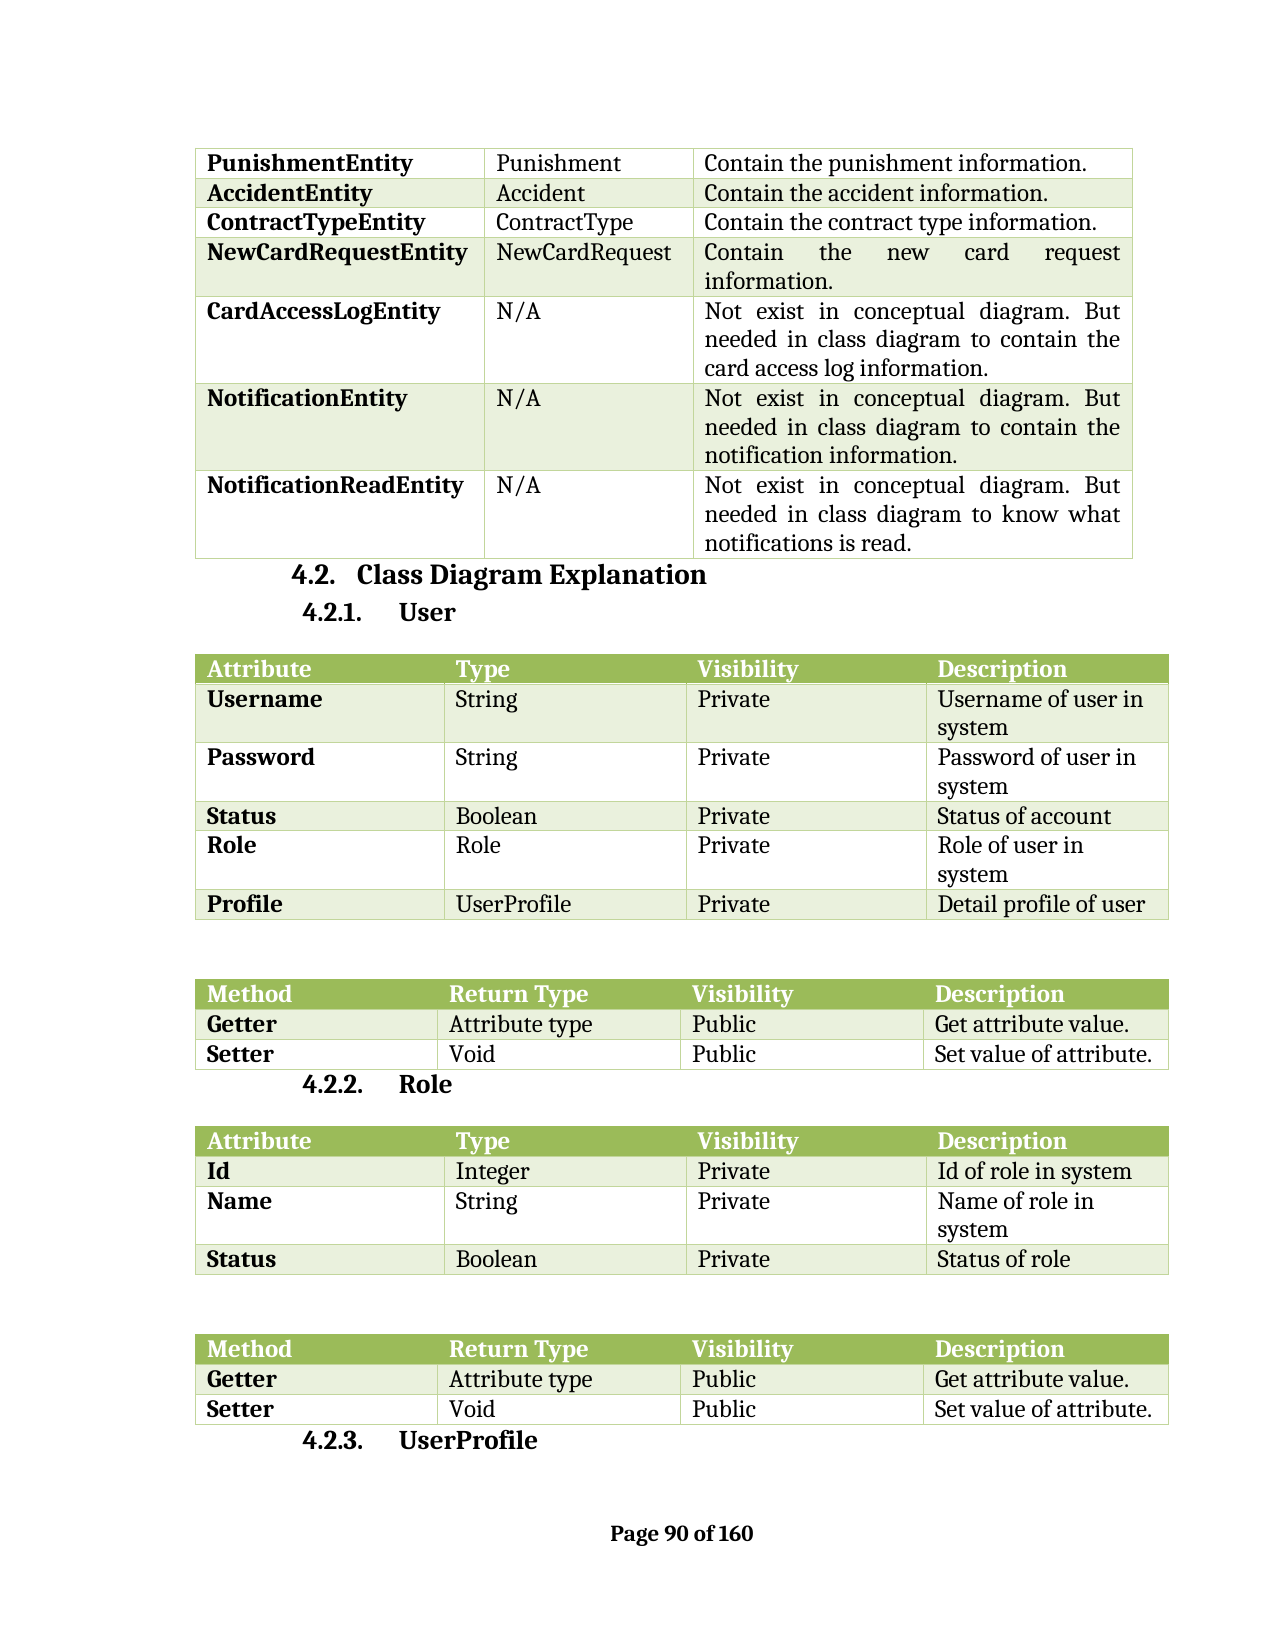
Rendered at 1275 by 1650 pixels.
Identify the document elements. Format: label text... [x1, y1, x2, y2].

table_cell Get attribute value. [924, 1365, 1168, 1394]
table_cell NewCardRequest [485, 238, 693, 296]
table_cell Set value of attribute. [924, 1395, 1168, 1424]
table_cell Accident [485, 179, 693, 207]
table_header Visibility [681, 980, 923, 1009]
table_header Visibility [687, 655, 926, 683]
list User [302, 597, 1157, 628]
table_cell NewCardRequestEntity [196, 238, 484, 296]
table_cell Integer [445, 1157, 686, 1186]
table_cell Setter [196, 1040, 437, 1068]
table_cell N/A [485, 471, 693, 557]
table_cell Punishment [485, 149, 693, 177]
table_cell Private [687, 1245, 926, 1274]
table_cell String [445, 1187, 686, 1244]
table_header Visibility [681, 1335, 923, 1364]
table_header Attribute [196, 1127, 444, 1156]
table_cell Set value of attribute. [924, 1040, 1168, 1068]
table_cell String [445, 743, 686, 801]
table_cell Attribute type [438, 1010, 680, 1039]
list Class Diagram Explanation [291, 558, 1157, 592]
table_cell Status of account [927, 802, 1168, 830]
table_header Description [924, 980, 1168, 1009]
table_cell Private [687, 890, 926, 919]
table_cell ContractType [485, 208, 693, 237]
table_cell Attribute type [438, 1365, 680, 1394]
table_cell Username [196, 685, 444, 742]
table_header Return Type [438, 980, 680, 1009]
table_cell Id [196, 1157, 444, 1186]
table_cell Status [196, 1245, 444, 1274]
table_cell ContractTypeEntity [196, 208, 484, 237]
table_cell Detail profile of user [927, 890, 1168, 919]
table_header Method [196, 980, 437, 1009]
table_cell Password of user in system [927, 743, 1168, 801]
table_cell Not exist in conceptual diagram. But needed in class diagram to know what notifications is read. [694, 471, 1132, 557]
table_cell Void [438, 1040, 680, 1068]
table_cell PunishmentEntity [196, 149, 484, 177]
table_header Type [445, 655, 686, 683]
table_header Description [927, 1127, 1168, 1156]
table_cell Private [687, 743, 926, 801]
table_cell Getter [196, 1010, 437, 1039]
table_cell Not exist in conceptual diagram. But needed in class diagram to contain the card access log information. [694, 297, 1132, 383]
table_cell AccidentEntity [196, 179, 484, 207]
table_cell NotificationReadEntity [196, 471, 484, 557]
table_cell UserProfile [445, 890, 686, 919]
table_cell Public [681, 1365, 923, 1394]
table_cell Id of role in system [927, 1157, 1168, 1186]
table_cell Private [687, 1187, 926, 1244]
table_cell Contain the new card request information. [694, 238, 1132, 296]
table_cell Profile [196, 890, 444, 919]
table_cell Getter [196, 1365, 437, 1394]
table_cell Get attribute value. [924, 1010, 1168, 1039]
table_cell Boolean [445, 1245, 686, 1274]
table_cell Username of user in system [927, 685, 1168, 742]
table_cell Private [687, 1157, 926, 1186]
table_cell Public [681, 1395, 923, 1424]
table_cell Private [687, 685, 926, 742]
table_cell Status [196, 802, 444, 830]
table_cell Name of role in system [927, 1187, 1168, 1244]
table_cell Name [196, 1187, 444, 1244]
table_header Return Type [438, 1335, 680, 1364]
table_cell Role [445, 831, 686, 889]
table_cell Private [687, 802, 926, 830]
list UserProfile [302, 1425, 1157, 1456]
table_header Method [196, 1335, 437, 1364]
table_cell CardAccessLogEntity [196, 297, 484, 383]
table_cell NotificationEntity [196, 384, 484, 470]
table_cell Void [438, 1395, 680, 1424]
table_cell Public [681, 1040, 923, 1068]
table_header Attribute [196, 655, 444, 683]
table_cell Public [681, 1010, 923, 1039]
table_cell Role of user in system [927, 831, 1168, 889]
table_cell Boolean [445, 802, 686, 830]
table_cell Setter [196, 1395, 437, 1424]
table_header Type [445, 1127, 686, 1156]
table_cell Password [196, 743, 444, 801]
table_cell Status of role [927, 1245, 1168, 1274]
table_header Visibility [687, 1127, 926, 1156]
table_header Description [927, 655, 1168, 683]
table_cell Private [687, 831, 926, 889]
table_cell N/A [485, 297, 693, 383]
list Role [302, 1070, 1157, 1101]
table_cell N/A [485, 384, 693, 470]
table_cell Contain the accident information. [694, 179, 1132, 207]
table_cell Contain the punishment information. [694, 149, 1132, 177]
table_header Description [924, 1335, 1168, 1364]
table_cell Role [196, 831, 444, 889]
table_cell Not exist in conceptual diagram. But needed in class diagram to contain the notification information. [694, 384, 1132, 470]
table_cell Contain the contract type information. [694, 208, 1132, 237]
table_cell String [445, 685, 686, 742]
